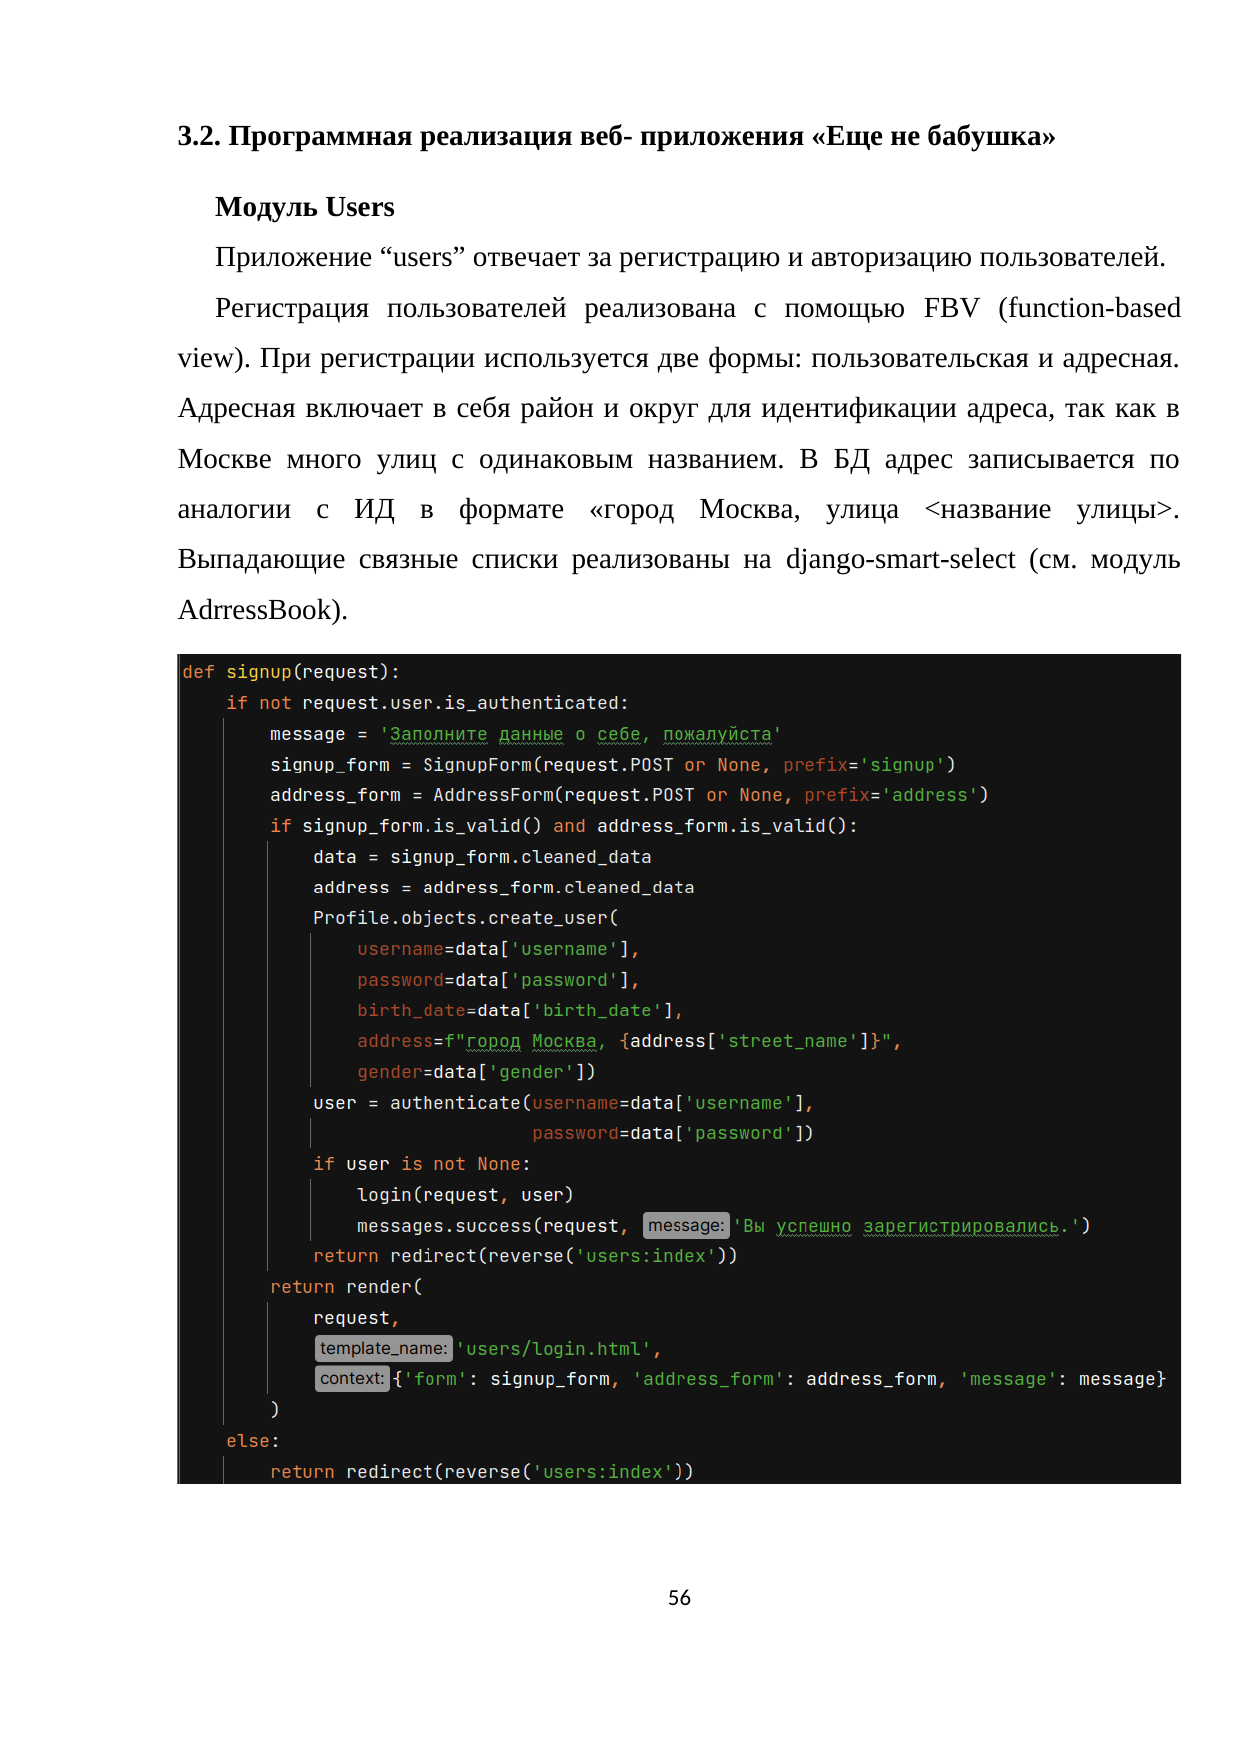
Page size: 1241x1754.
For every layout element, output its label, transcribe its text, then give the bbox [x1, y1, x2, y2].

text 3.2. Программная реализация веб- приложения «Еще не бабушка» [177, 118, 1181, 152]
picture [177, 654, 1182, 1484]
text Модуль Users [177, 189, 1181, 223]
text Регистрация пользователей реализована с помощью FBV (function-based view). При регистрации используется две формы: пользовательская и адресная. Адресная включает в себя район и округ для идентификации адреса, так как в Москве много улиц с одинаковым названием. В БД адрес записывается по аналогии с ИД в формате «город Москва, улица <название улицы>. Выпадающие связные списки реализованы на django-smart-select (см. модуль AdrressBook). [177, 290, 1181, 625]
text Приложение “users” отвечает за регистрацию и авторизацию пользователей. [177, 239, 1181, 273]
